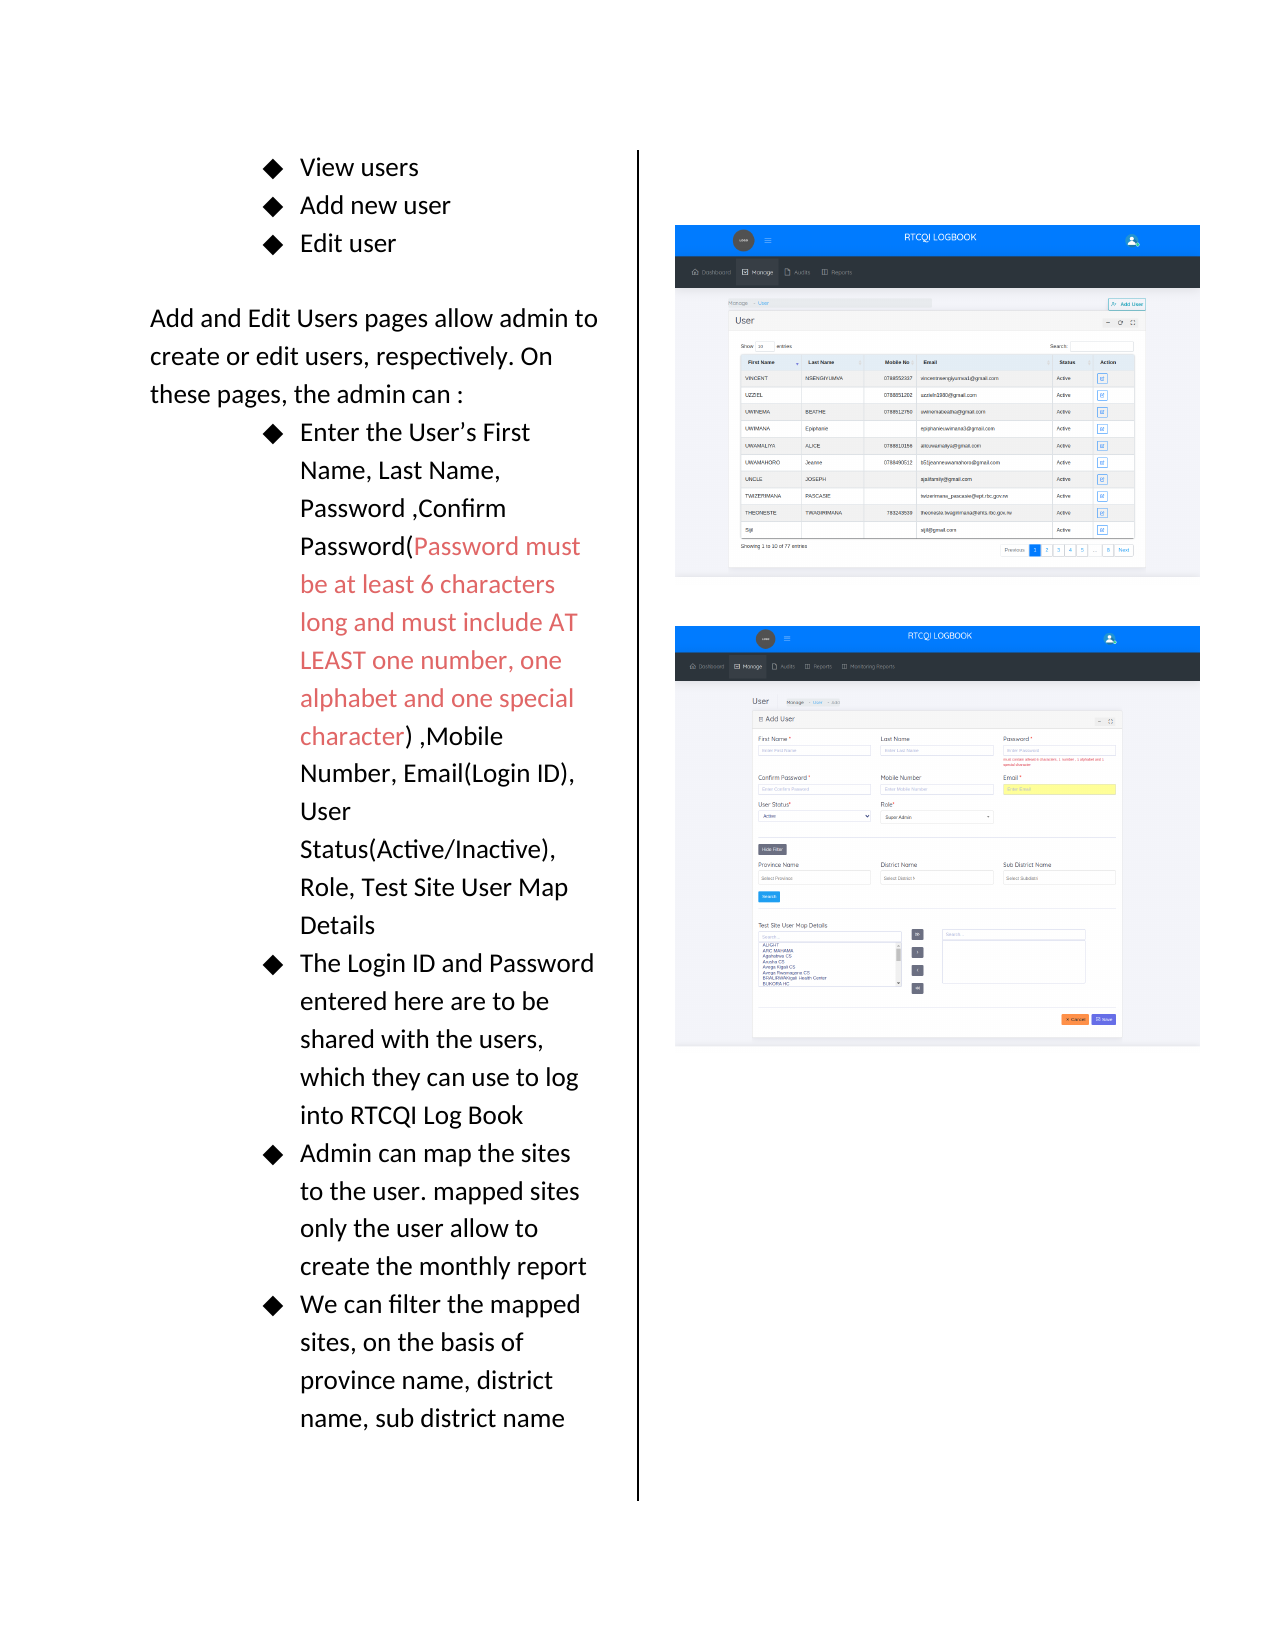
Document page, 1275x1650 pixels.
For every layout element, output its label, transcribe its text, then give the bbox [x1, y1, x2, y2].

list View users [262, 150, 600, 183]
list Admin can map the sites to the user. mapped sites only the user allow to create the monthly report [262, 1136, 600, 1283]
list The Login ID and Password entered here are to be shared with the users, which they can use to log into RTCQI Log Book [262, 946, 600, 1131]
picture [675, 225, 1200, 585]
list Enter the User’s First Name, Last Name, Password ,Confirm Password(Password must be at least 6 characters long and must include AT LEAST one number, one alphabet and one special character) ,Mobile Number, Email(Login ID), User Status(Active/Inactive), Role, Test Site User Map Details [262, 415, 600, 941]
list Edit user [262, 226, 600, 259]
text Add and Edit Users pages allow admin to create or edit users, respectively. On these pages, the admin can : [150, 302, 600, 411]
picture [675, 626, 1200, 1053]
list We can filter the mapped sites, on the basis of province name, district name, sub district name [262, 1287, 600, 1434]
list Add new user [262, 188, 600, 221]
